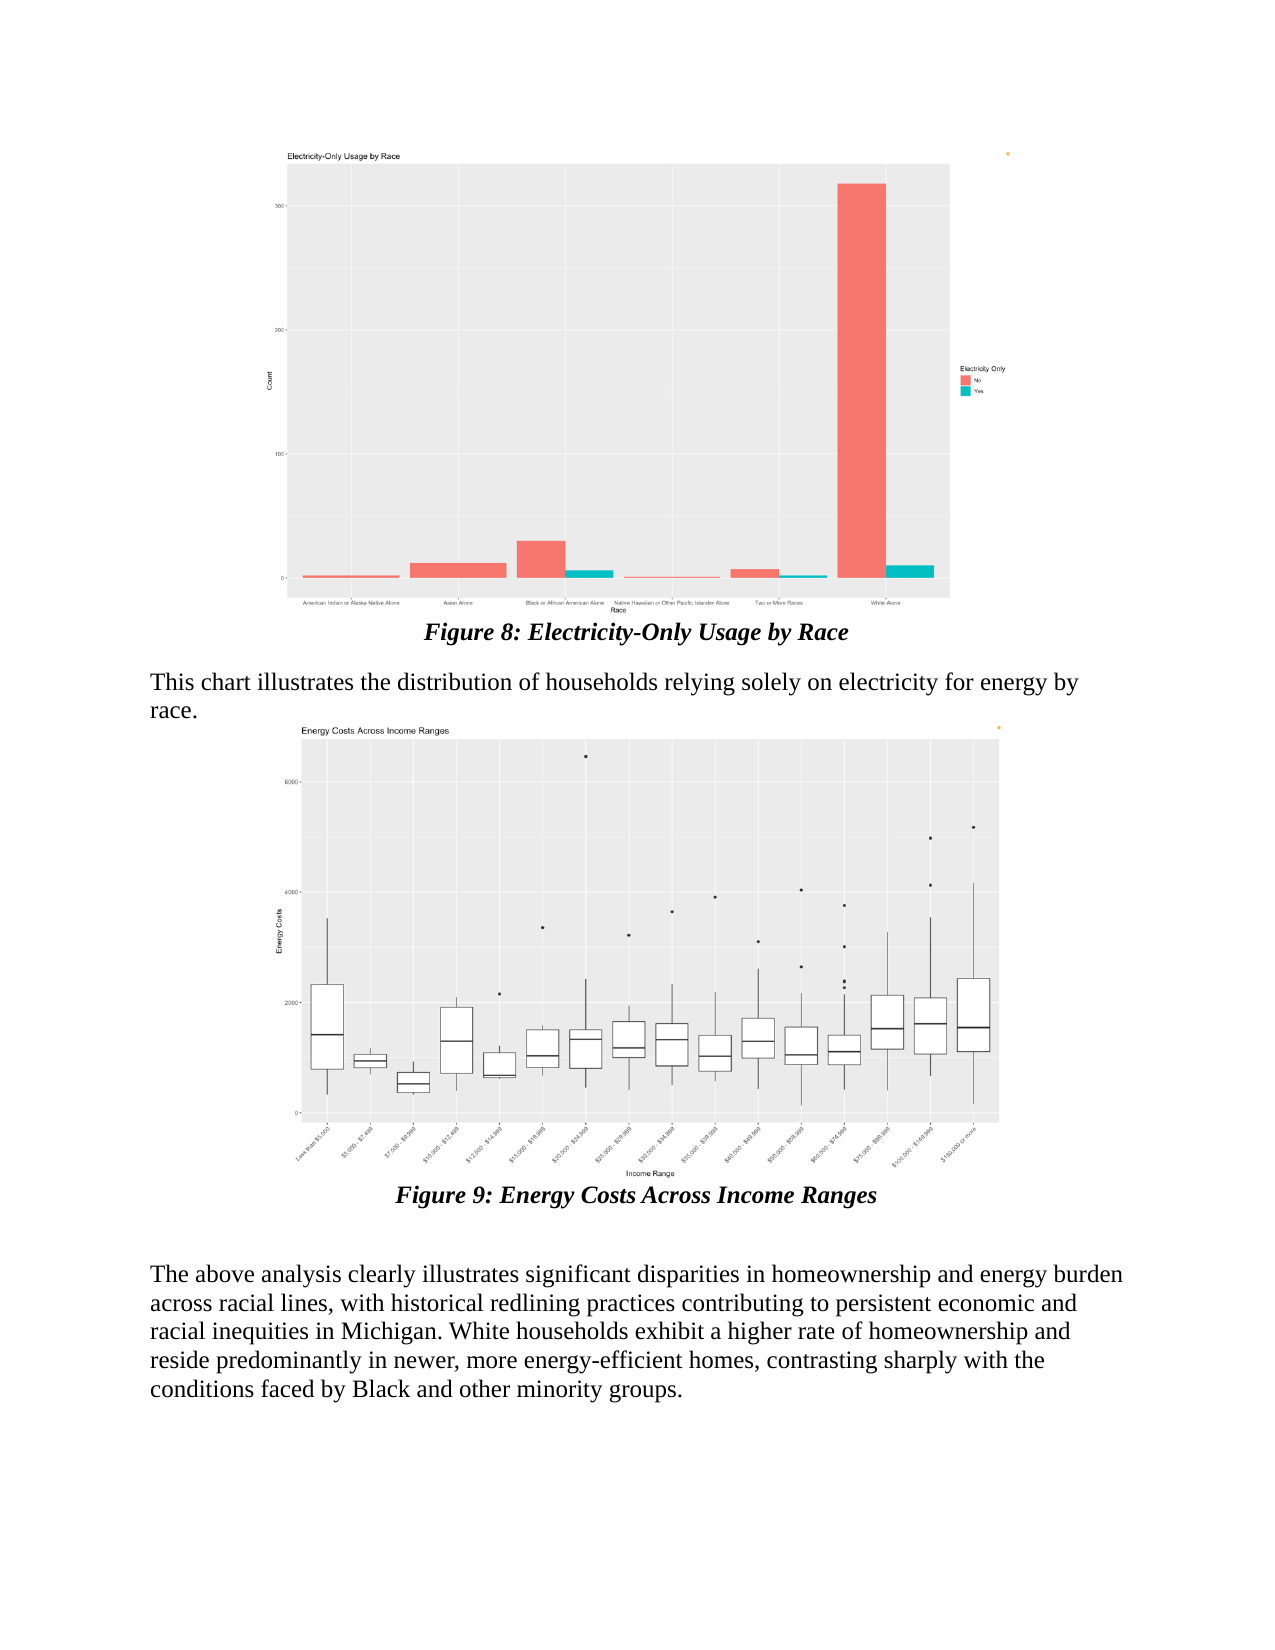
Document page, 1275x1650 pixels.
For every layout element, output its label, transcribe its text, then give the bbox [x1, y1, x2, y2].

text The above analysis clearly illustrates significant disparities in homeownership and energy burden across racial lines, with historical redlining practices contributing to persistent economic and racial inequities in Michigan. White households exhibit a higher rate of homeownership and reside predominantly in newer, more energy-efficient homes, contrasting sharply with the conditions faced by Black and other minority groups. [150, 1259, 1125, 1403]
text Figure 9: Energy Costs Across Income Ranges [150, 1181, 1125, 1209]
picture [272, 724, 1003, 1181]
text Figure 8: Electricity-Only Usage by Race [150, 617, 1125, 646]
text This chart illustrates the distribution of households relying solely on electricity for energy by race. [150, 667, 1125, 724]
picture [263, 150, 1012, 617]
